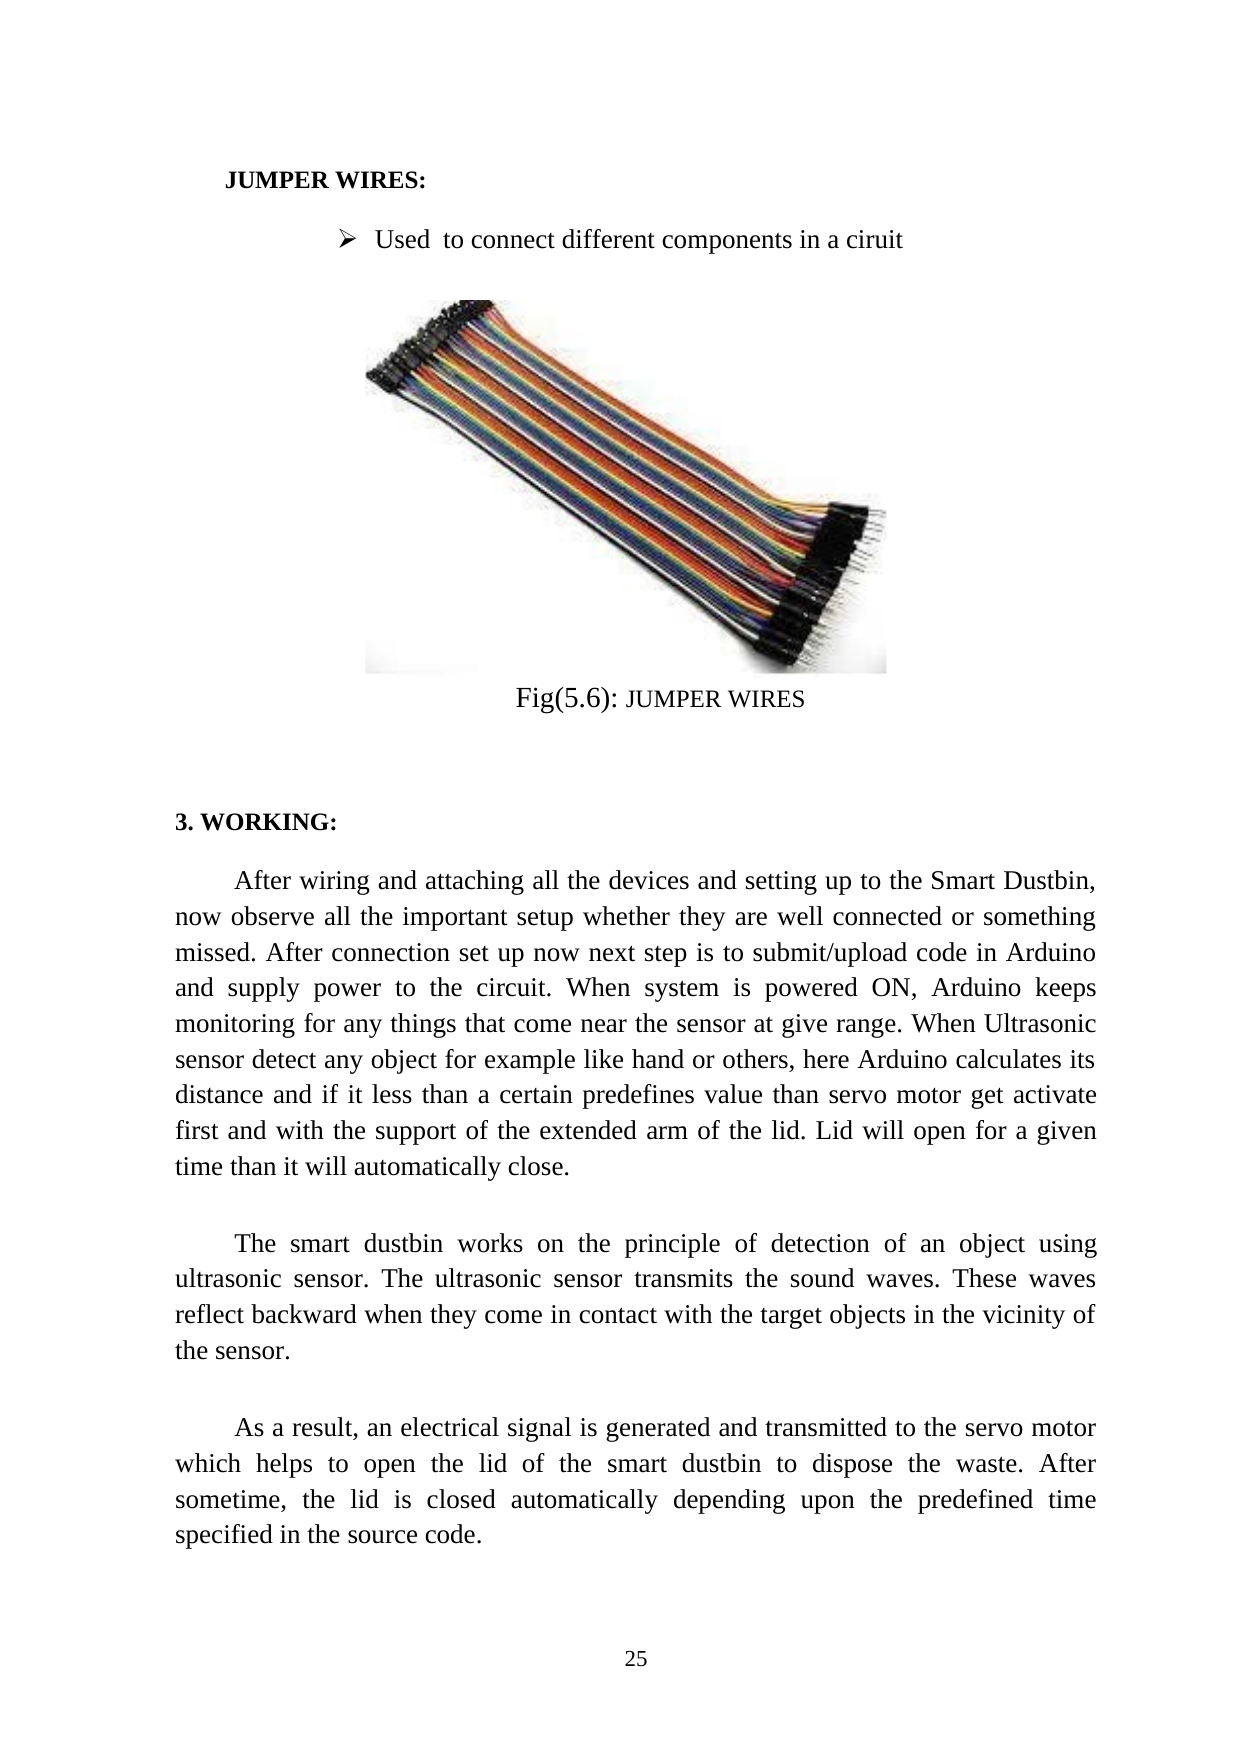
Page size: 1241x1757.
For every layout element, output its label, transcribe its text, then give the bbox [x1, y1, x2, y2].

text JUMPER WIRES: [224, 166, 1234, 194]
list Used to connect different components in a ciruit [337, 223, 1234, 254]
text 3. WORKING: [175, 807, 1234, 835]
text The smart dustbin works on the principle of detection of an object using ultrasonic sensor. The ultrasonic sensor transmits the sound waves. These waves reflect backward when they come in contact with the target objects in the vicinity of the sensor. [175, 1227, 1097, 1365]
text After wiring and attaching all the devices and setting up to the Smart Dustbin, now observe all the important setup whether they are well connected or something missed. After connection set up now next step is to submit/upload code in Arduino and supply power to the circuit. When system is powered ON, Arduino keeps monitoring for any things that come near the sensor at give range. When Ultrasonic sensor detect any object for example like hand or others, here Arduino calculates its distance and if it less than a certain predefines value than servo motor get activate first and with the support of the extended arm of the lid. Lid will open for a given time than it will automatically close. [175, 864, 1097, 1181]
text As a result, an electrical signal is generated and transmitted to the servo motor which helps to open the lid of the smart dustbin to dispose the waste. After sometime, the lid is closed automatically depending upon the predefined time specified in the source code. [175, 1411, 1097, 1549]
picture [365, 300, 887, 678]
